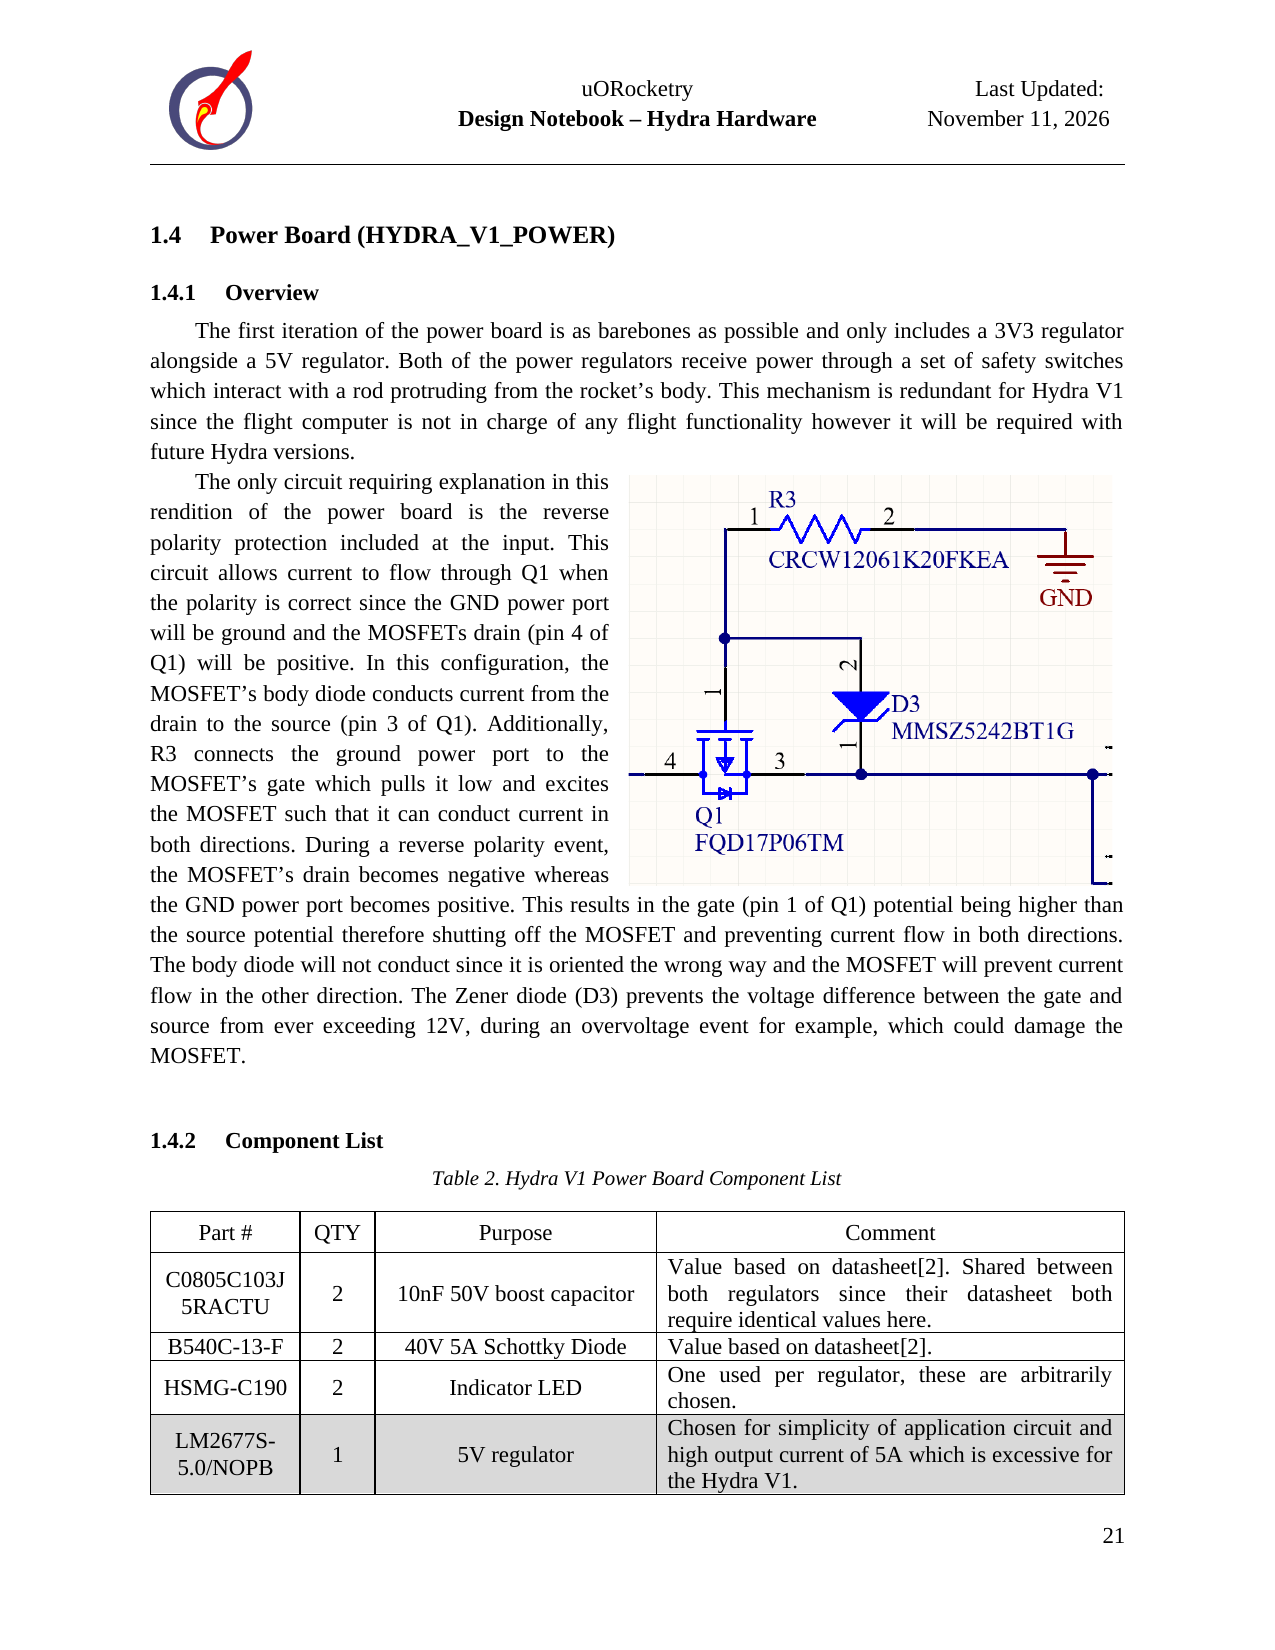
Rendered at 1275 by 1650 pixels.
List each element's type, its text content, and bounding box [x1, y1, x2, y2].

subtitle Component List [150, 1128, 1125, 1154]
table_cell LM2677S-5.0/NOPB [151, 1415, 299, 1493]
table_cell 5V regulator [376, 1415, 656, 1493]
picture [628, 475, 1113, 885]
picture [165, 46, 258, 152]
table_header Part # [151, 1212, 299, 1252]
table_cell Indicator LED [376, 1361, 656, 1413]
text The first iteration of the power board is as barebones as possible and only includes a 3V3 regulator alongside a 5V regulator. Both of the power regulators receive power through a set of safety switches which interact with a rod protruding from the rocket’s body. This mechanism is redundant for Hydra V1 since the flight computer is not in charge of any flight functionality however it will be required with future Hydra versions. [150, 317, 1125, 464]
subtitle Power Board (HYDRA_V1_POWER) [150, 221, 1125, 249]
subtitle Overview [150, 279, 1125, 305]
table_cell HSMG-C190 [151, 1361, 299, 1413]
table_cell Chosen for simplicity of application circuit and high output current of 5A which is excessive for the Hydra V1. [657, 1415, 1124, 1493]
table_cell Value based on datasheet[2]. Shared between both regulators since their datasheet both require identical values here. [657, 1253, 1124, 1332]
table_cell 2 [301, 1361, 374, 1413]
table_cell C0805C103J5RACTU [151, 1253, 299, 1332]
table_cell Value based on datasheet[2]. [657, 1333, 1124, 1360]
table_cell One used per regulator, these are arbitrarily chosen. [657, 1361, 1124, 1413]
text Table 2. Hydra V1 Power Board Component List [150, 1166, 1125, 1190]
table_cell 2 [301, 1253, 374, 1332]
table_cell 40V 5A Schottky Diode [376, 1333, 656, 1360]
table_header Purpose [376, 1212, 656, 1252]
table_cell B540C-13-F [151, 1333, 299, 1360]
table_cell 1 [301, 1415, 374, 1493]
table_cell 2 [301, 1333, 374, 1360]
table_header Comment [657, 1212, 1124, 1252]
table_cell 10nF 50V boost capacitor [376, 1253, 656, 1332]
table_header QTY [301, 1212, 374, 1252]
